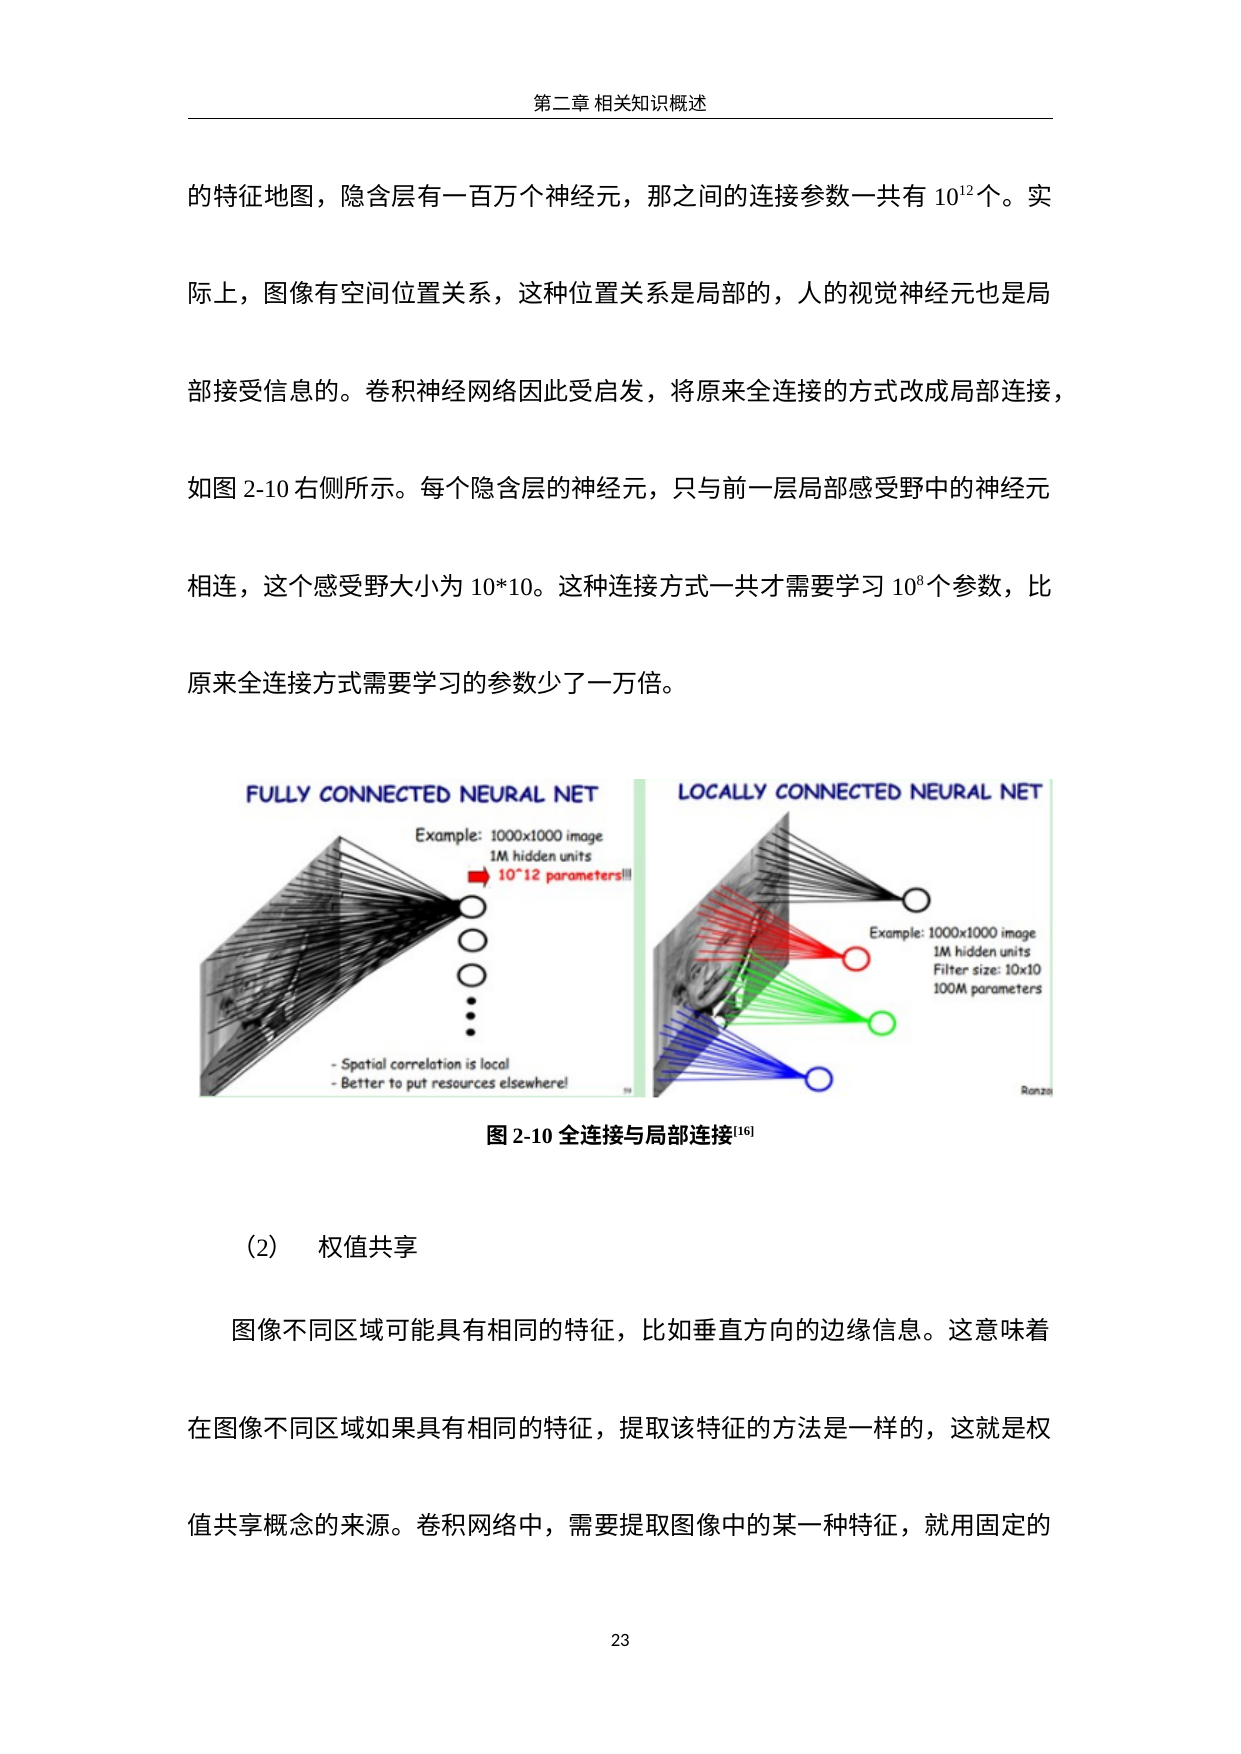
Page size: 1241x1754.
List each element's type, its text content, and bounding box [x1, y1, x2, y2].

list 权值共享 [231, 1213, 1053, 1278]
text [187, 1296, 1053, 1556]
text 图2-10 全连接与局部连接[16] [187, 1118, 1053, 1150]
picture [187, 779, 1053, 1099]
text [187, 162, 1053, 714]
